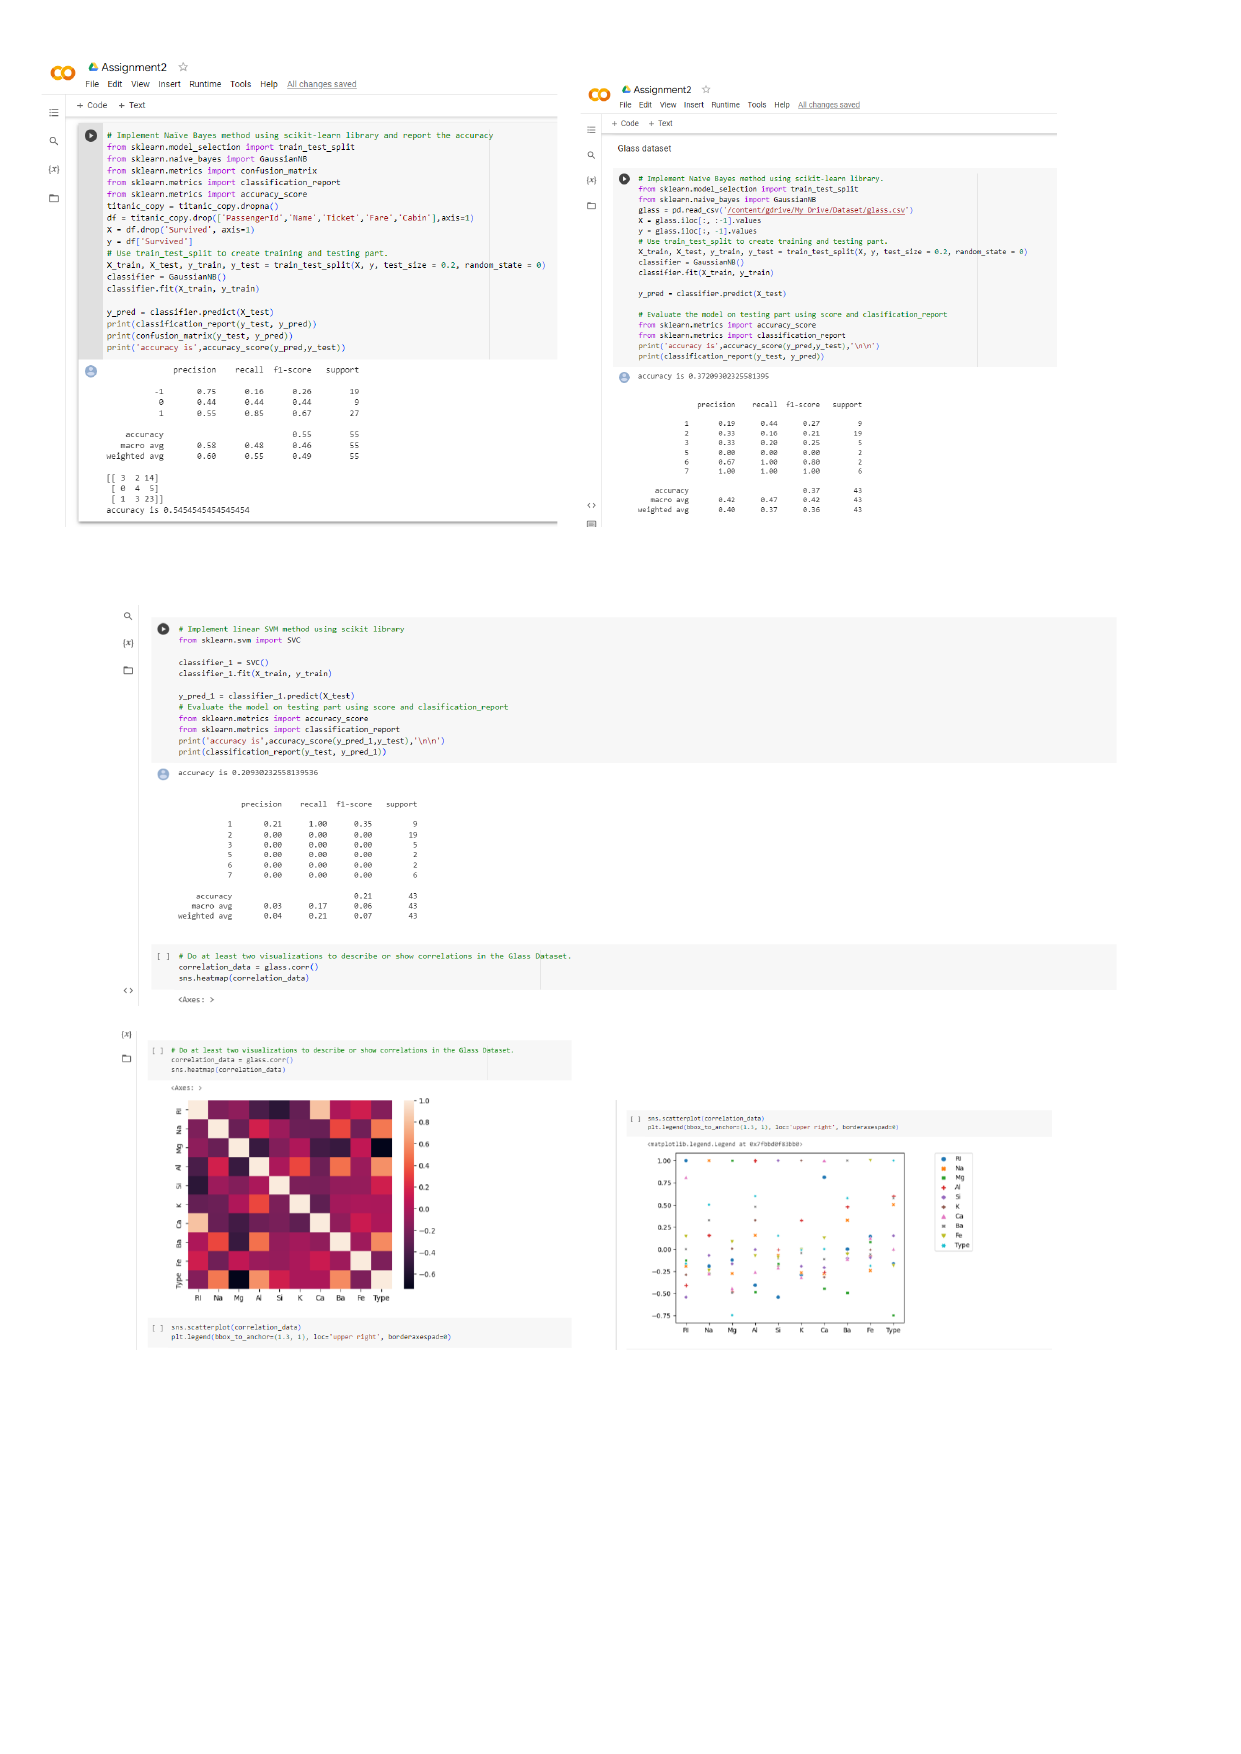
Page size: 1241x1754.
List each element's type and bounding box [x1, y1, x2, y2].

picture [41, 60, 558, 527]
picture [116, 1031, 572, 1350]
picture [116, 605, 1117, 1006]
picture [580, 82, 1057, 527]
picture [606, 1100, 1052, 1350]
